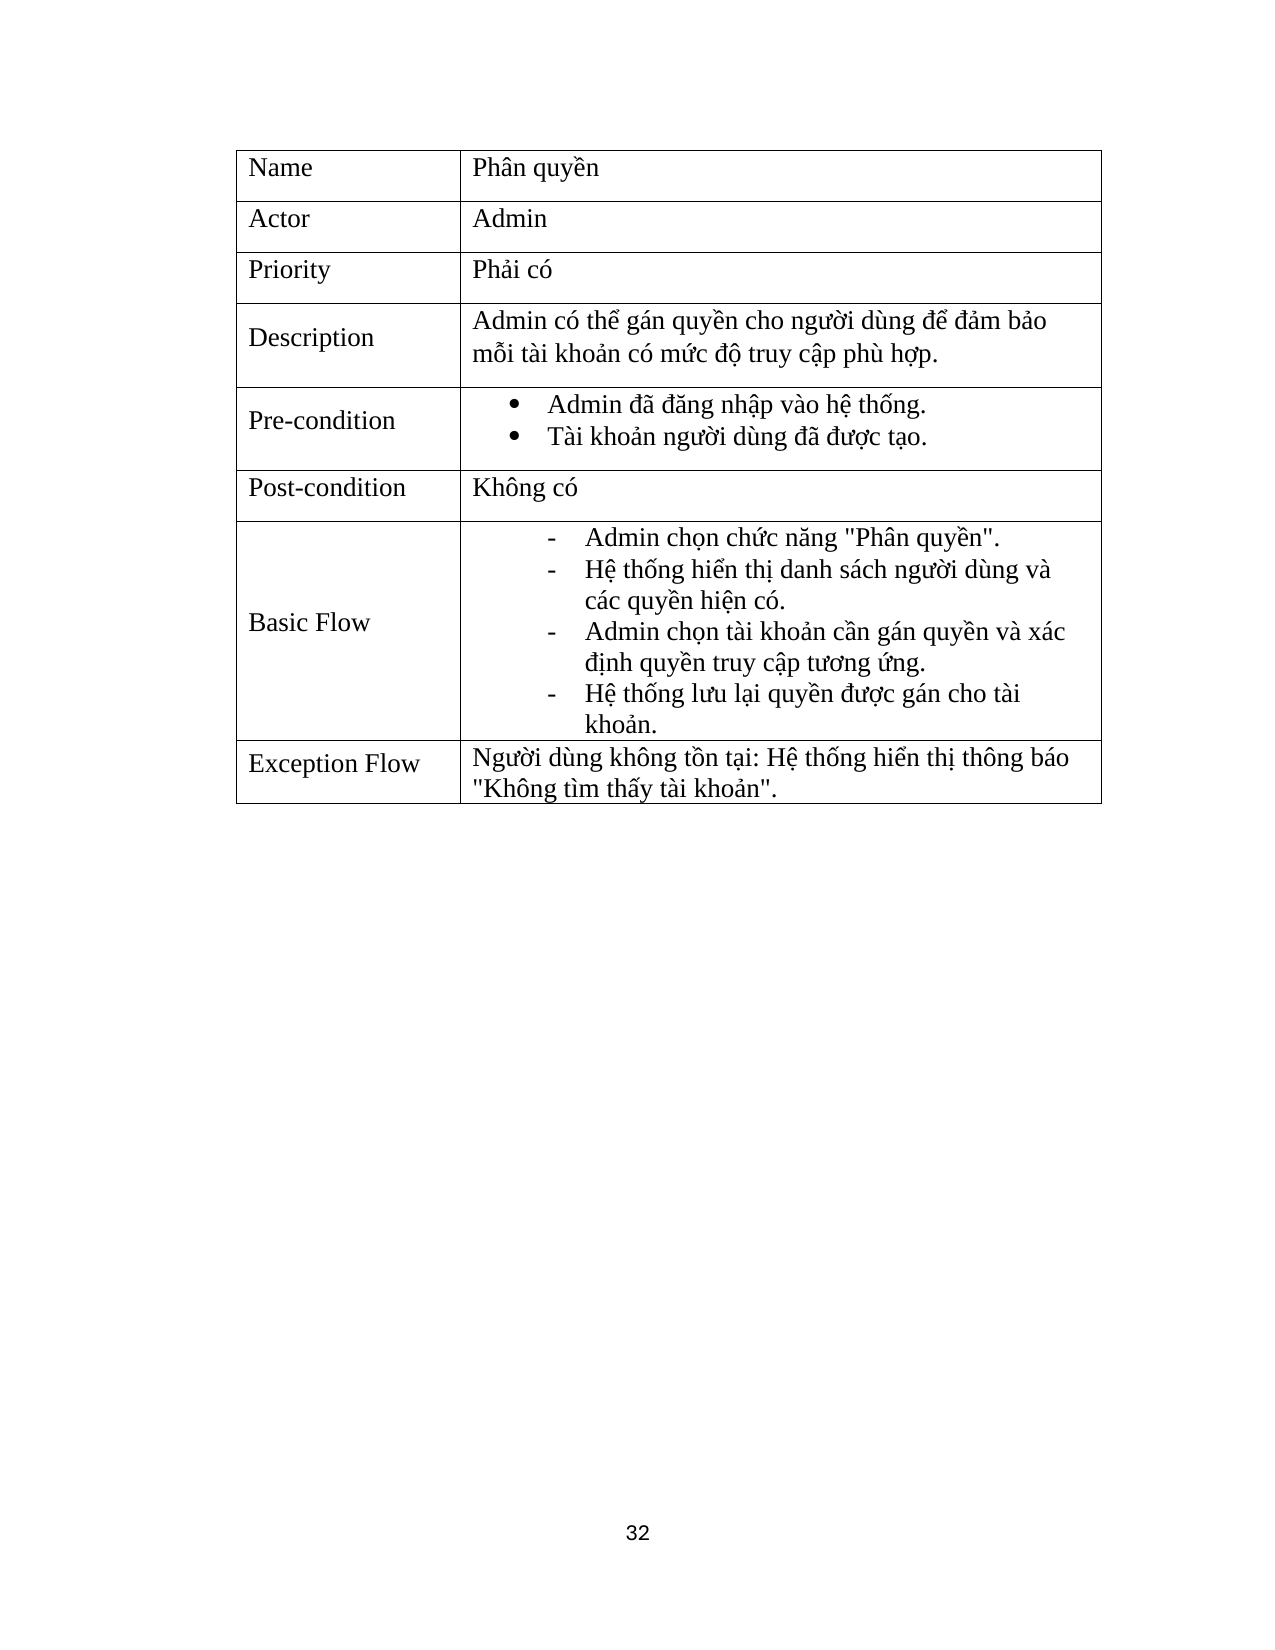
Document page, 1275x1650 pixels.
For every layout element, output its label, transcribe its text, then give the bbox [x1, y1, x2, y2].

table_cell Admin đã đăng nhập vào hệ thống. Tài khoản người dùng đã được tạo. [461, 388, 1101, 469]
table_header Phân quyền [461, 151, 1101, 201]
table_cell Exception Flow [237, 741, 460, 803]
table_cell Phải có [461, 253, 1101, 303]
table_cell Basic Flow [237, 522, 460, 739]
table_cell Description [237, 304, 460, 387]
table_header Name [237, 151, 460, 201]
table_cell Không có [461, 471, 1101, 521]
table_cell Priority [237, 253, 460, 303]
table_cell Admin có thể gán quyền cho người dùng để đảm bảo mỗi tài khoản có mức độ truy cập phù hợp. [461, 304, 1101, 387]
table_cell Actor [237, 202, 460, 252]
table_cell Pre-condition [237, 388, 460, 469]
table_cell Admin chọn chức năng "Phân quyền". Hệ thống hiển thị danh sách người dùng và các quyền hiện có. Admin chọn tài khoản cần gán quyền và xác định quyền truy cập tương ứng. Hệ thống lưu lại quyền được gán cho tài khoản. [461, 522, 1101, 739]
table_cell Post-condition [237, 471, 460, 521]
table_cell Admin [461, 202, 1101, 252]
table_cell Người dùng không tồn tại: Hệ thống hiển thị thông báo "Không tìm thấy tài khoản". [461, 741, 1101, 803]
